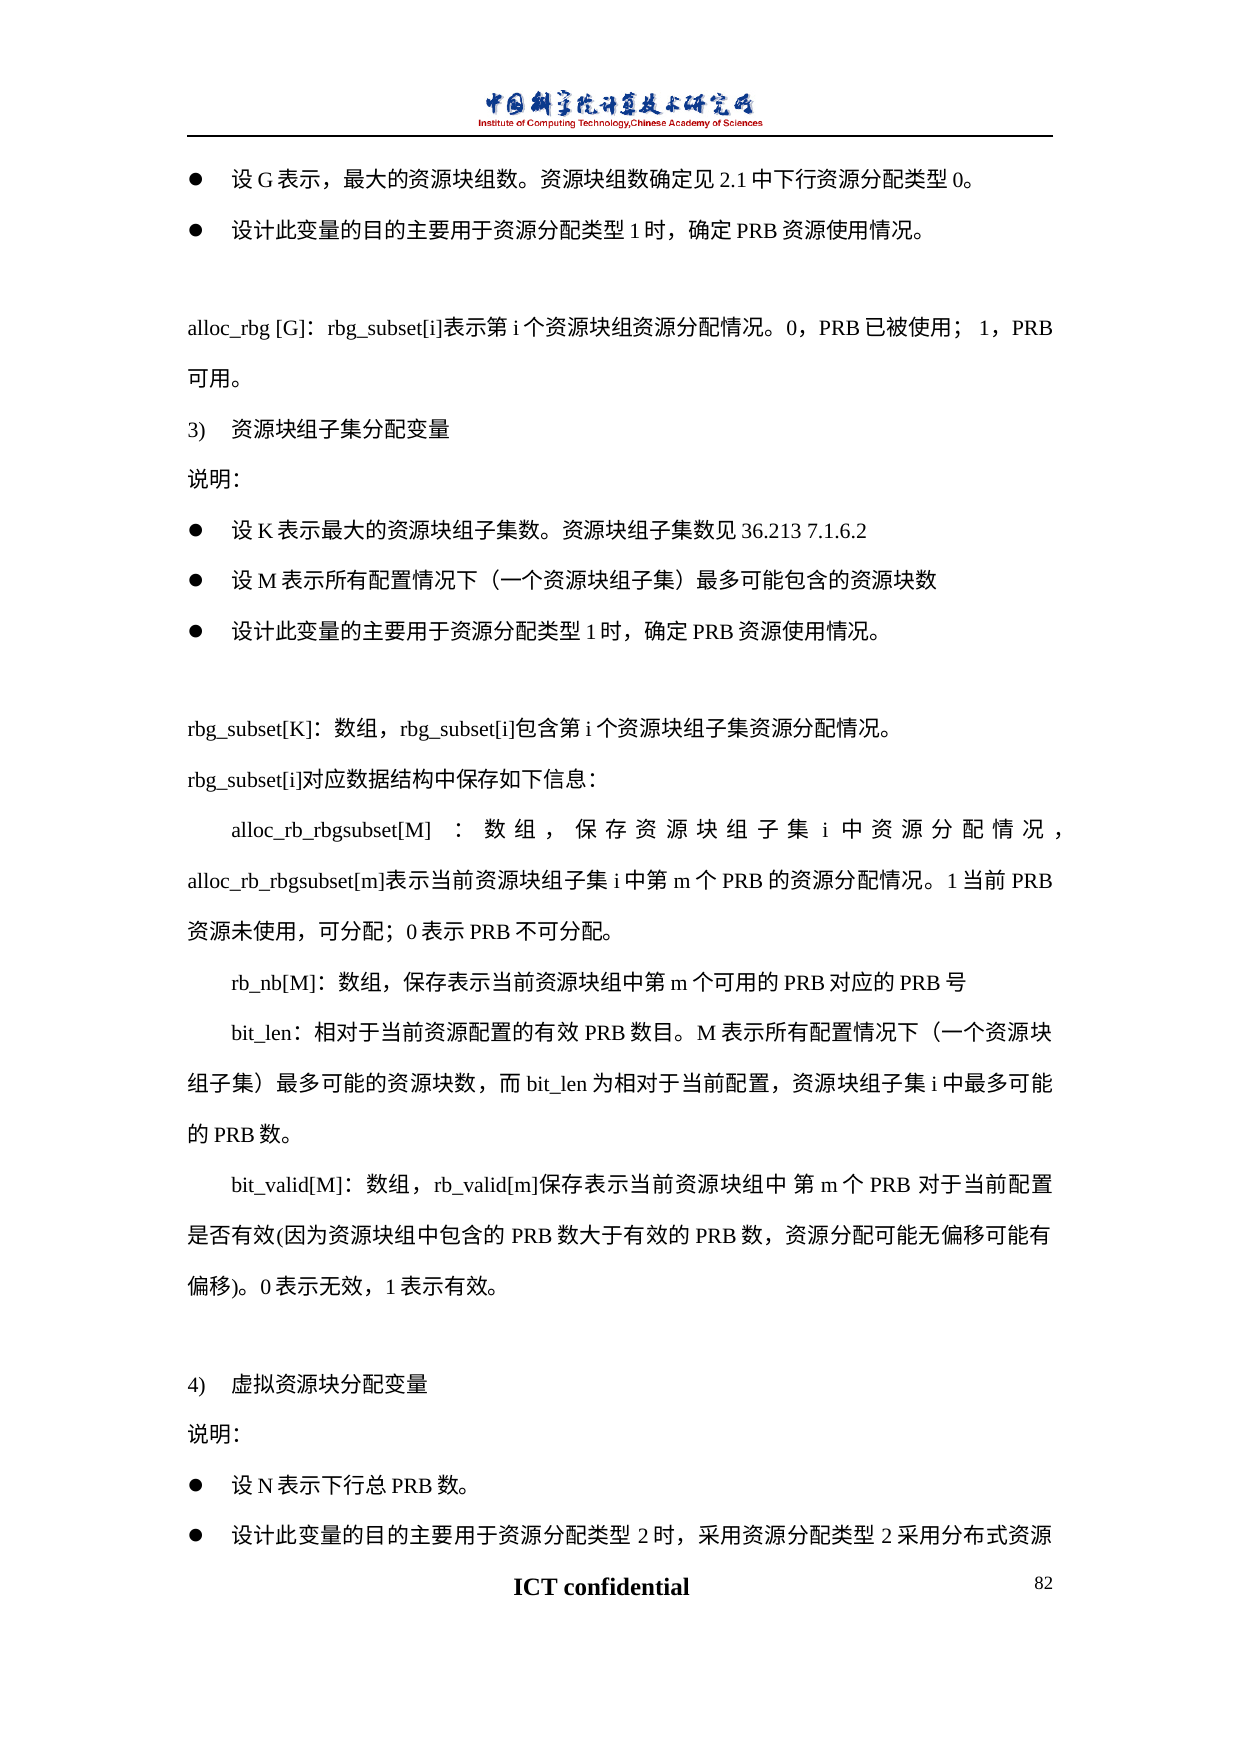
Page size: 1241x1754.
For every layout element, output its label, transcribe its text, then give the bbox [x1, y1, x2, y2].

text rbg_subset[i]对应数据结构中保存如下信息： [187, 761, 1053, 794]
text bit_len：相对于当前资源配置的有效PRB数目。M表示所有配置情况下（一个资源块组子集）最多可能的资源块数，而bit_len为相对于当前配置，资源块组子集i中最多可能的PRB数。 [187, 1015, 1053, 1149]
list 资源块组子集分配变量 [187, 411, 1053, 444]
text 说明： [187, 1417, 1053, 1449]
picture [476, 88, 764, 134]
text rbg_subset[K]：数组，rbg_subset[i]包含第i个资源块组子集资源分配情况。 [187, 711, 1053, 743]
text alloc_rb_rbgsubset[M] ：数组，保存资源块组子集i中资源分配情况，alloc_rb_rbgsubset[m]表示当前资源块组子集i中第m个PRB的资源分配情况。1当前PRB资源未使用，可分配；0表示PRB不可分配。 [187, 812, 1053, 946]
list 虚拟资源块分配变量 [187, 1366, 1053, 1399]
list 设K表示最大的资源块组子集数。资源块组子集数见36.213 7.1.6.2 [187, 512, 1053, 545]
text bit_valid[M]：数组，rb_valid[m]保存表示当前资源块组中 第m个PRB 对于当前配置是否有效(因为资源块组中包含的PRB数大于有效的PRB数，资源分配可能无偏移可能有偏移)。0表示无效，1表示有效。 [187, 1167, 1053, 1301]
list 设M表示所有配置情况下（一个资源块组子集）最多可能包含的资源块数 [187, 563, 1053, 595]
text 说明： [187, 462, 1053, 494]
list 设计此变量的目的主要用于资源分配类型1时，确定PRB资源使用情况。 [187, 213, 1053, 245]
list 设G表示，最大的资源块组数。资源块组数确定见2.1中下行资源分配类型0。 [187, 162, 1053, 194]
list 设计此变量的主要用于资源分配类型1时，确定PRB资源使用情况。 [187, 613, 1053, 646]
text rb_nb[M]：数组，保存表示当前资源块组中第m个可用的PRB对应的PRB号 [187, 964, 1053, 997]
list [187, 1518, 1053, 1550]
text alloc_rbg [G]：rbg_subset[i]表示第i个资源块组资源分配情况。0，PRB已被使用； 1，PRB可用。 [187, 310, 1053, 393]
list 设N表示下行总PRB数。 [187, 1467, 1053, 1500]
